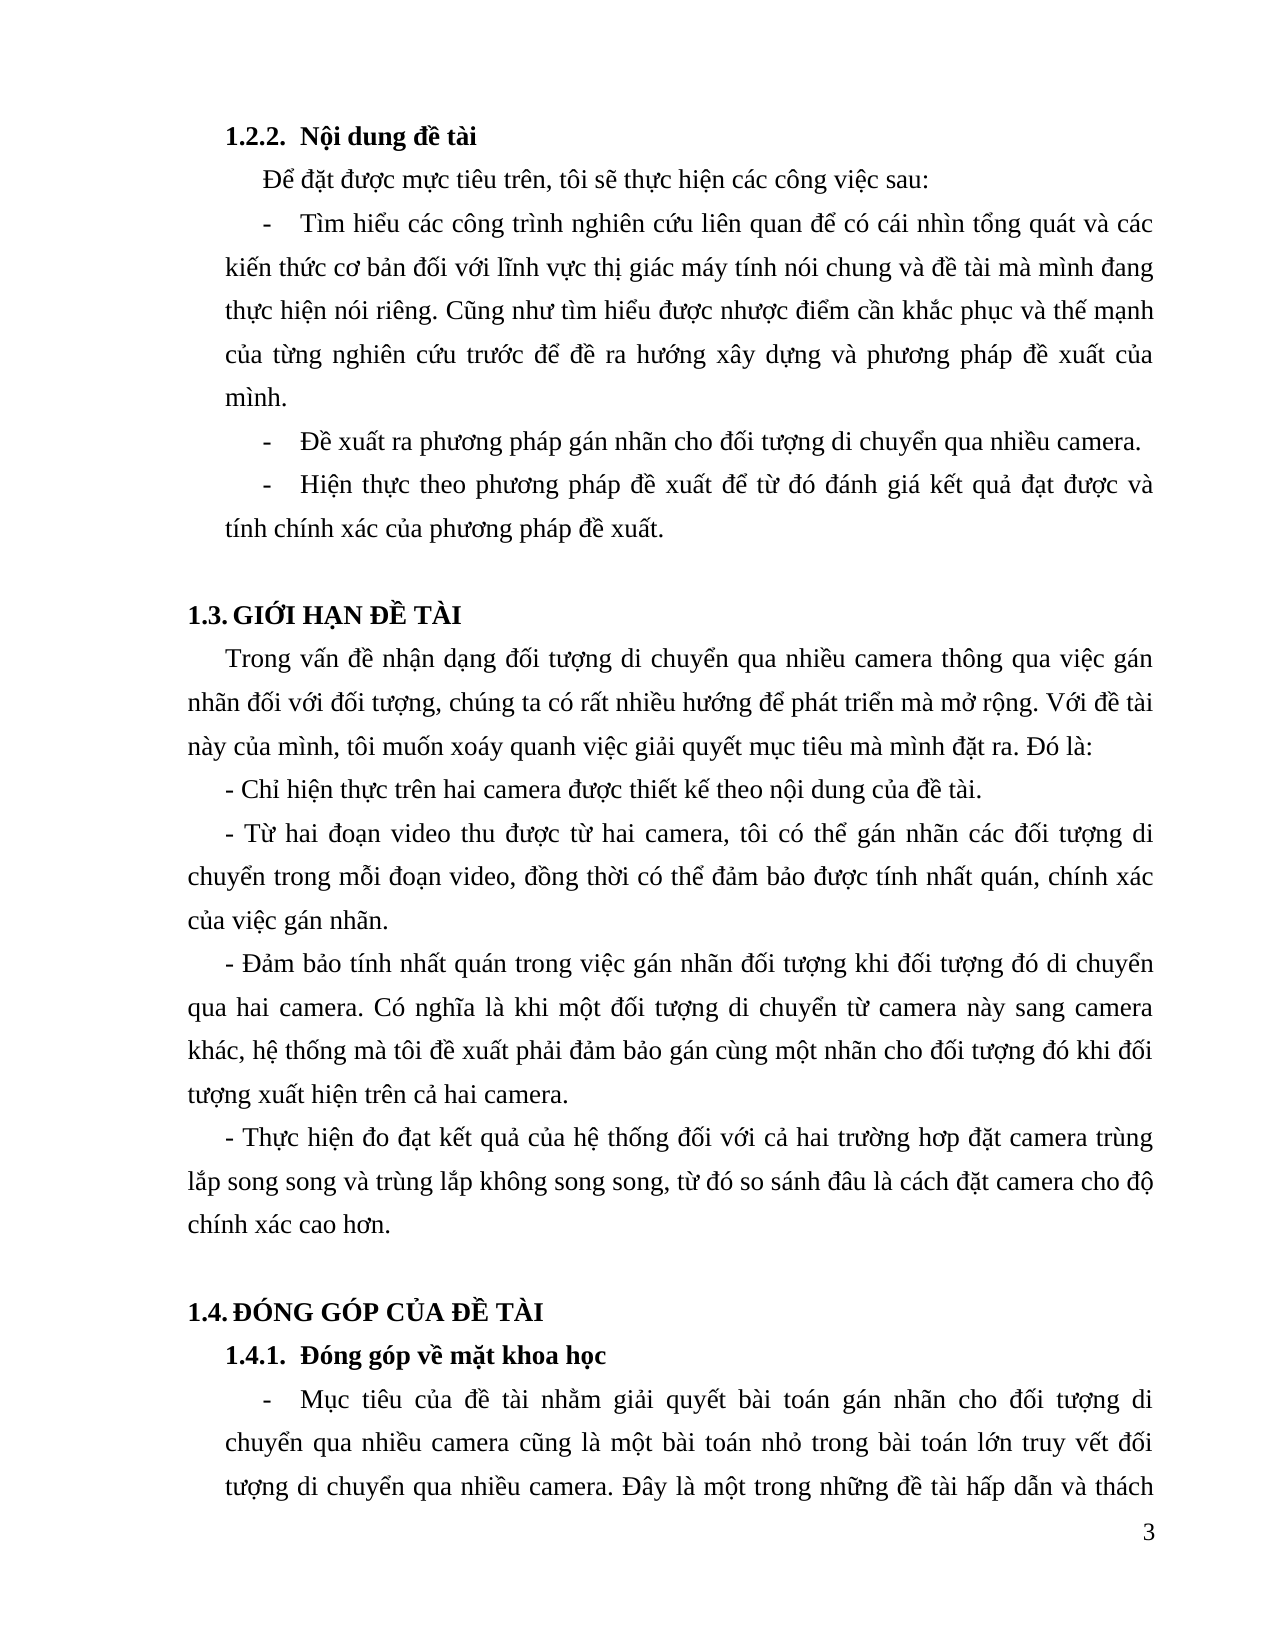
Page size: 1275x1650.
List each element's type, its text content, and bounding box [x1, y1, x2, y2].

text - Từ hai đoạn video thu được từ hai camera, tôi có thể gán nhãn các đối tượng di chuyển trong mỗi đoạn video, đồng thời có thể đảm bảo được tính nhất quán, chính xác của việc gán nhãn. [187, 817, 1155, 935]
list Đóng góp về mặt khoa học [225, 1339, 1155, 1370]
list ĐÓNG GÓP CỦA ĐỀ TÀI [187, 1296, 1155, 1327]
text - Chỉ hiện thực trên hai camera được thiết kế theo nội dung của đề tài. [187, 773, 1155, 804]
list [225, 1383, 1155, 1501]
text - Đảm bảo tính nhất quán trong việc gán nhãn đối tượng khi đối tượng đó di chuyển qua hai camera. Có nghĩa là khi một đối tượng di chuyển từ camera này sang camera khác, hệ thống mà tôi đề xuất phải đảm bảo gán cùng một nhãn cho đối tượng đó khi đối tượng xuất hiện trên cả hai camera. [187, 947, 1155, 1109]
list Hiện thực theo phương pháp đề xuất để từ đó đánh giá kết quả đạt được và tính chính xác của phương pháp đề xuất. [225, 468, 1155, 543]
list Tìm hiểu các công trình nghiên cứu liên quan để có cái nhìn tổng quát và các kiến thức cơ bản đối với lĩnh vực thị giác máy tính nói chung và đề tài mà mình đang thực hiện nói riêng. Cũng như tìm hiểu được nhược điểm cần khắc phục và thế mạnh của từng nghiên cứu trước để đề ra hướng xây dựng và phương pháp đề xuất của mình. [225, 207, 1155, 412]
list Nội dung đề tài [225, 120, 1155, 151]
text Trong vấn đề nhận dạng đối tượng di chuyển qua nhiều camera thông qua việc gán nhãn đối với đối tượng, chúng ta có rất nhiều hướng để phát triển mà mở rộng. Với đề tài này của mình, tôi muốn xoáy quanh việc giải quyết mục tiêu mà mình đặt ra. Đó là: [187, 642, 1155, 761]
list Đề xuất ra phương pháp gán nhãn cho đối tượng di chuyển qua nhiều camera. [225, 425, 1155, 456]
text - Thực hiện đo đạt kết quả của hệ thống đối với cả hai trường hơp đặt camera trùng lắp song song và trùng lắp không song song, từ đó so sánh đâu là cách đặt camera cho độ chính xác cao hơn. [187, 1121, 1155, 1240]
subtitle GIỚI HẠN ĐỀ TÀI [187, 599, 1155, 630]
list Để đặt được mực tiêu trên, tôi sẽ thực hiện các công việc sau: [224, 163, 1155, 195]
